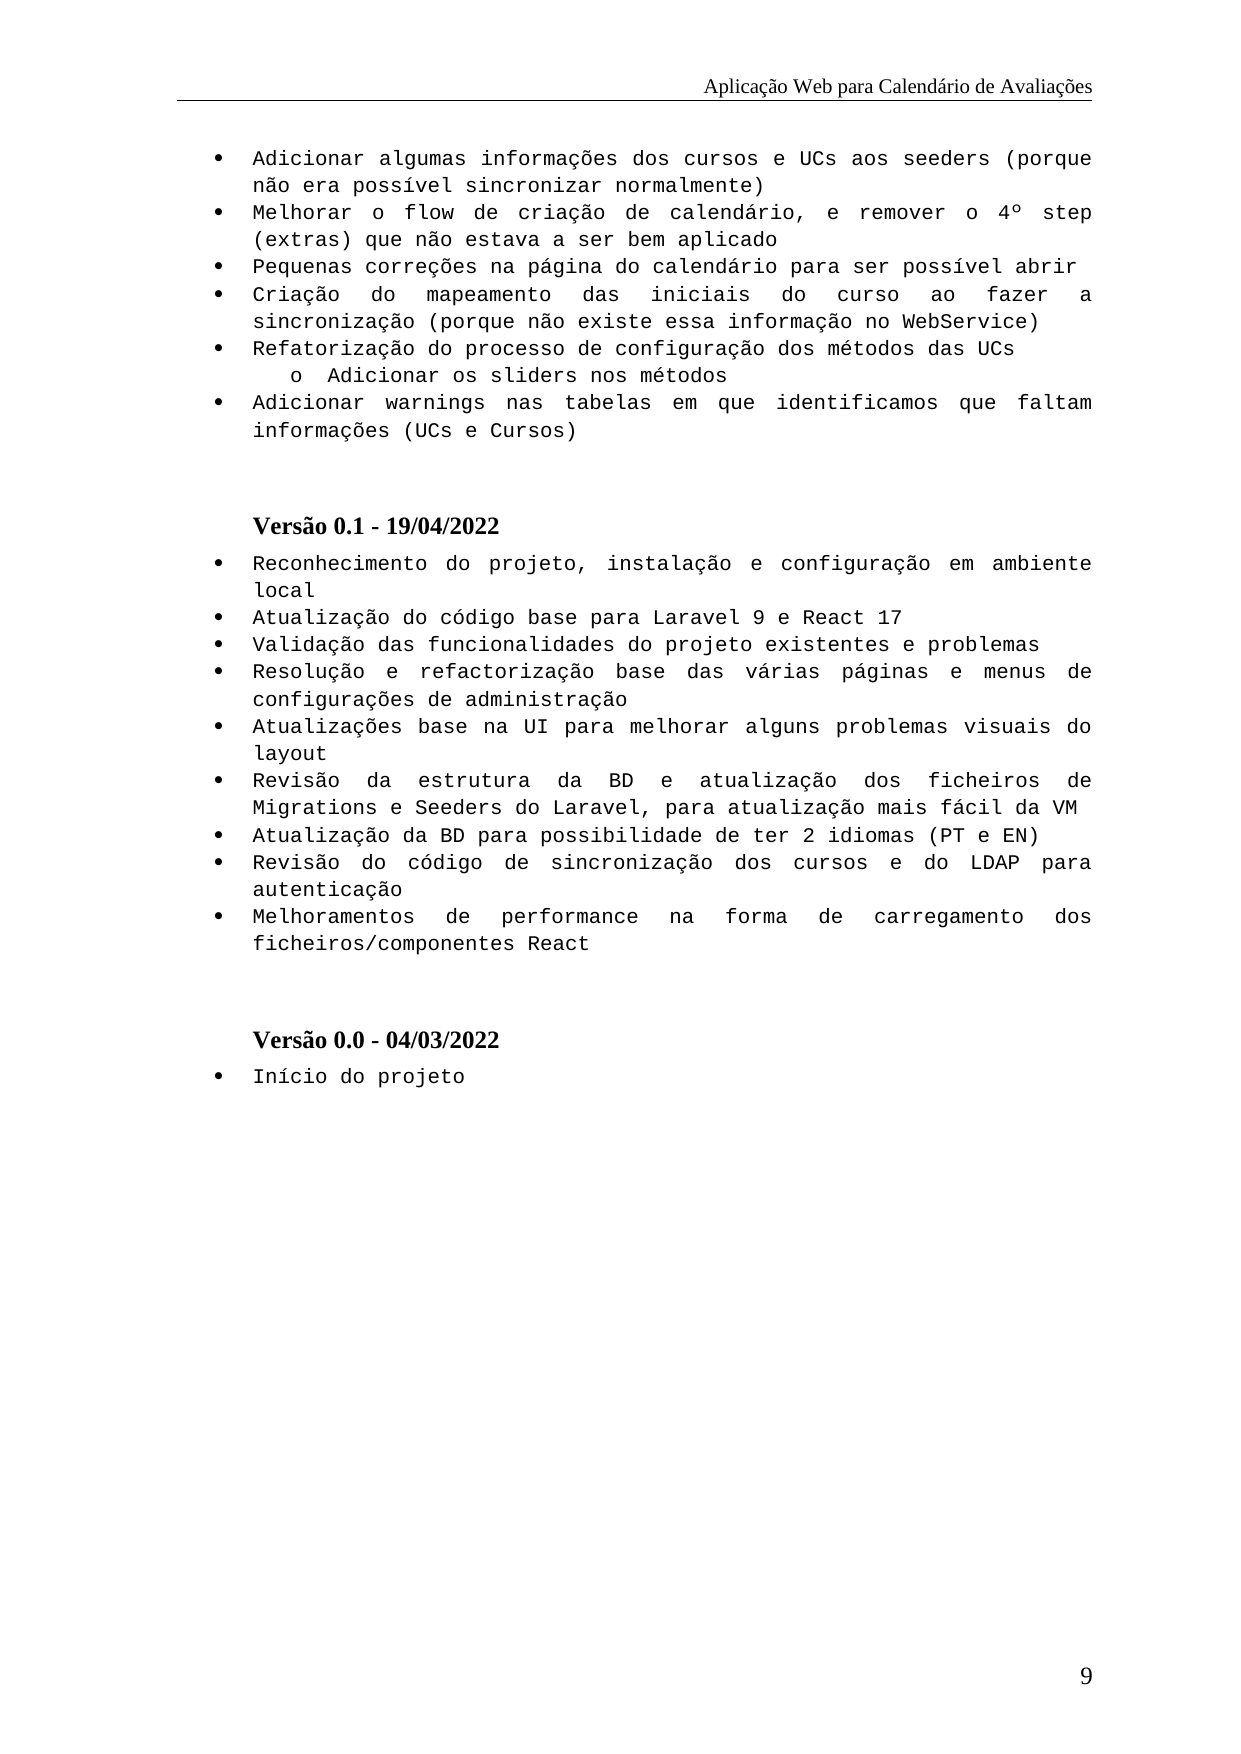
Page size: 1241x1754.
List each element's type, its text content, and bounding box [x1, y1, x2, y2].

list Revisão do código de sincronização dos cursos e do LDAP para autenticação [215, 852, 1092, 903]
subtitle Versão 0.1 - 19/04/2022 [252, 511, 1092, 540]
list Melhorar o flow de criação de calendário, e remover o 4º step (extras) que não estava a ser bem aplicado [215, 202, 1092, 253]
list Melhoramentos de performance na forma de carregamento dos ficheiros/componentes React [215, 906, 1092, 957]
list Atualização da BD para possibilidade de ter 2 idiomas (PT e EN) [215, 824, 1092, 848]
subtitle Versão 0.0 - 04/03/2022 [252, 1025, 1092, 1054]
list Início do projeto [215, 1066, 1092, 1090]
list Resolução e refactorização base das várias páginas e menus de configurações de administração [215, 661, 1092, 712]
list Revisão da estrutura da BD e atualização dos ficheiros de Migrations e Seeders do Laravel, para atualização mais fácil da VM [215, 770, 1092, 821]
list Adicionar os sliders nos métodos [290, 365, 1092, 389]
list Adicionar warnings nas tabelas em que identificamos que faltam informações (UCs e Cursos) [215, 392, 1092, 443]
list Refatorização do processo de configuração dos métodos das UCs [215, 338, 1092, 362]
list Validação das funcionalidades do projeto existentes e problemas [215, 634, 1092, 658]
list Pequenas correções na página do calendário para ser possível abrir [215, 256, 1092, 280]
list Atualização do código base para Laravel 9 e React 17 [215, 607, 1092, 631]
list Adicionar algumas informações dos cursos e UCs aos seeders (porque não era possível sincronizar normalmente) [215, 148, 1092, 198]
list Atualizações base na UI para melhorar alguns problemas visuais do layout [215, 716, 1092, 767]
list Criação do mapeamento das iniciais do curso ao fazer a sincronização (porque não existe essa informação no WebService) [215, 284, 1092, 334]
list Reconhecimento do projeto, instalação e configuração em ambiente local [215, 553, 1092, 603]
